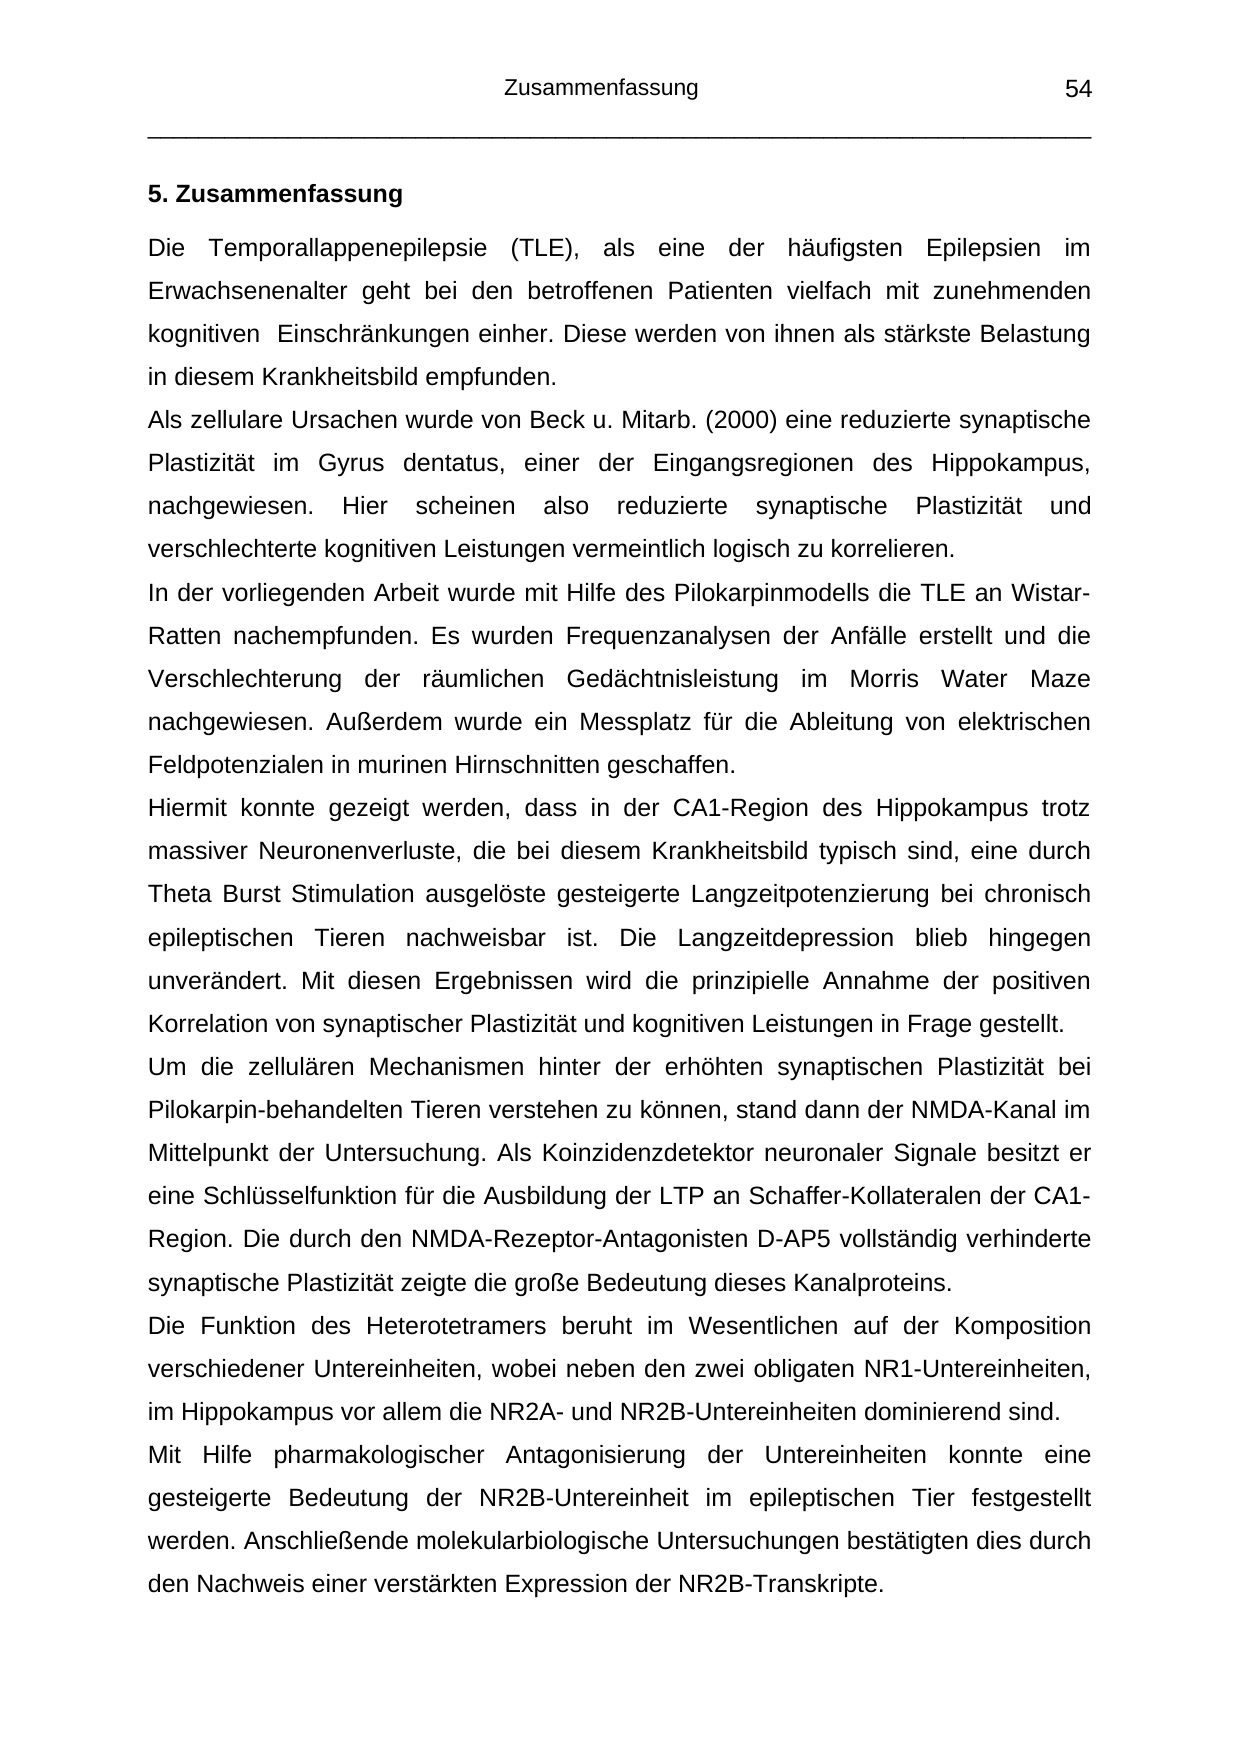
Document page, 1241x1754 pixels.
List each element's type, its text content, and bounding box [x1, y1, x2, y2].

subtitle 5. Zusammenfassung [148, 179, 1093, 208]
text Als zellulare Ursachen wurde von Beck u. Mitarb. (2000) eine reduzierte synaptische Plastizität im Gyrus dentatus, einer der Eingangsregionen des Hippokampus, nachgewiesen. Hier scheinen also reduzierte synaptische Plastizität und verschlechterte kognitiven Leistungen vermeintlich logisch zu korrelieren. [148, 405, 1093, 563]
text In der vorliegenden Arbeit wurde mit Hilfe des Pilokarpinmodells die TLE an Wistar-Ratten nachempfunden. Es wurden Frequenzanalysen der Anfälle erstellt und die Verschlechterung der räumlichen Gedächtnisleistung im Morris Water Maze nachgewiesen. Außerdem wurde ein Messplatz für die Ableitung von elektrischen Feldpotenzialen in murinen Hirnschnitten geschaffen. [148, 578, 1093, 779]
text Die Temporallappenepilepsie (TLE), als eine der häufigsten Epilepsien im Erwachsenenalter geht bei den betroffenen Patienten vielfach mit zunehmenden kognitiven Einschränkungen einher. Diese werden von ihnen als stärkste Belastung in diesem Krankheitsbild empfunden. [148, 233, 1093, 391]
text Mit Hilfe pharmakologischer Antagonisierung der Untereinheiten konnte eine gesteigerte Bedeutung der NR2B-Untereinheit im epileptischen Tier festgestellt werden. Anschließende molekularbiologische Untersuchungen bestätigten dies durch den Nachweis einer verstärkten Expression der NR2B-Transkripte. [148, 1440, 1093, 1598]
text Hiermit konnte gezeigt werden, dass in der CA1-Region des Hippokampus trotz massiver Neuronenverluste, die bei diesem Krankheitsbild typisch sind, eine durch Theta Burst Stimulation ausgelöste gesteigerte Langzeitpotenzierung bei chronisch epileptischen Tieren nachweisbar ist. Die Langzeitdepression blieb hingegen unverändert. Mit diesen Ergebnissen wird die prinzipielle Annahme der positiven Korrelation von synaptischer Plastizität und kognitiven Leistungen in Frage gestellt. [148, 793, 1093, 1038]
text Die Funktion des Heterotetramers beruht im Wesentlichen auf der Komposition verschiedener Untereinheiten, wobei neben den zwei obligaten NR1-Untereinheiten, im Hippokampus vor allem die NR2A- und NR2B-Untereinheiten dominierend sind. [148, 1311, 1093, 1426]
text Um die zellulären Mechanismen hinter der erhöhten synaptischen Plastizität bei Pilokarpin-behandelten Tieren verstehen zu können, stand dann der NMDA-Kanal im Mittelpunkt der Untersuchung. Als Koinzidenzdetektor neuronaler Signale besitzt er eine Schlüsselfunktion für die Ausbildung der LTP an Schaffer-Kollateralen der CA1-Region. Die durch den NMDA-Rezeptor-Antagonisten D-AP5 vollständig verhinderte synaptische Plastizität zeigte die große Bedeutung dieses Kanalproteins. [148, 1052, 1093, 1296]
